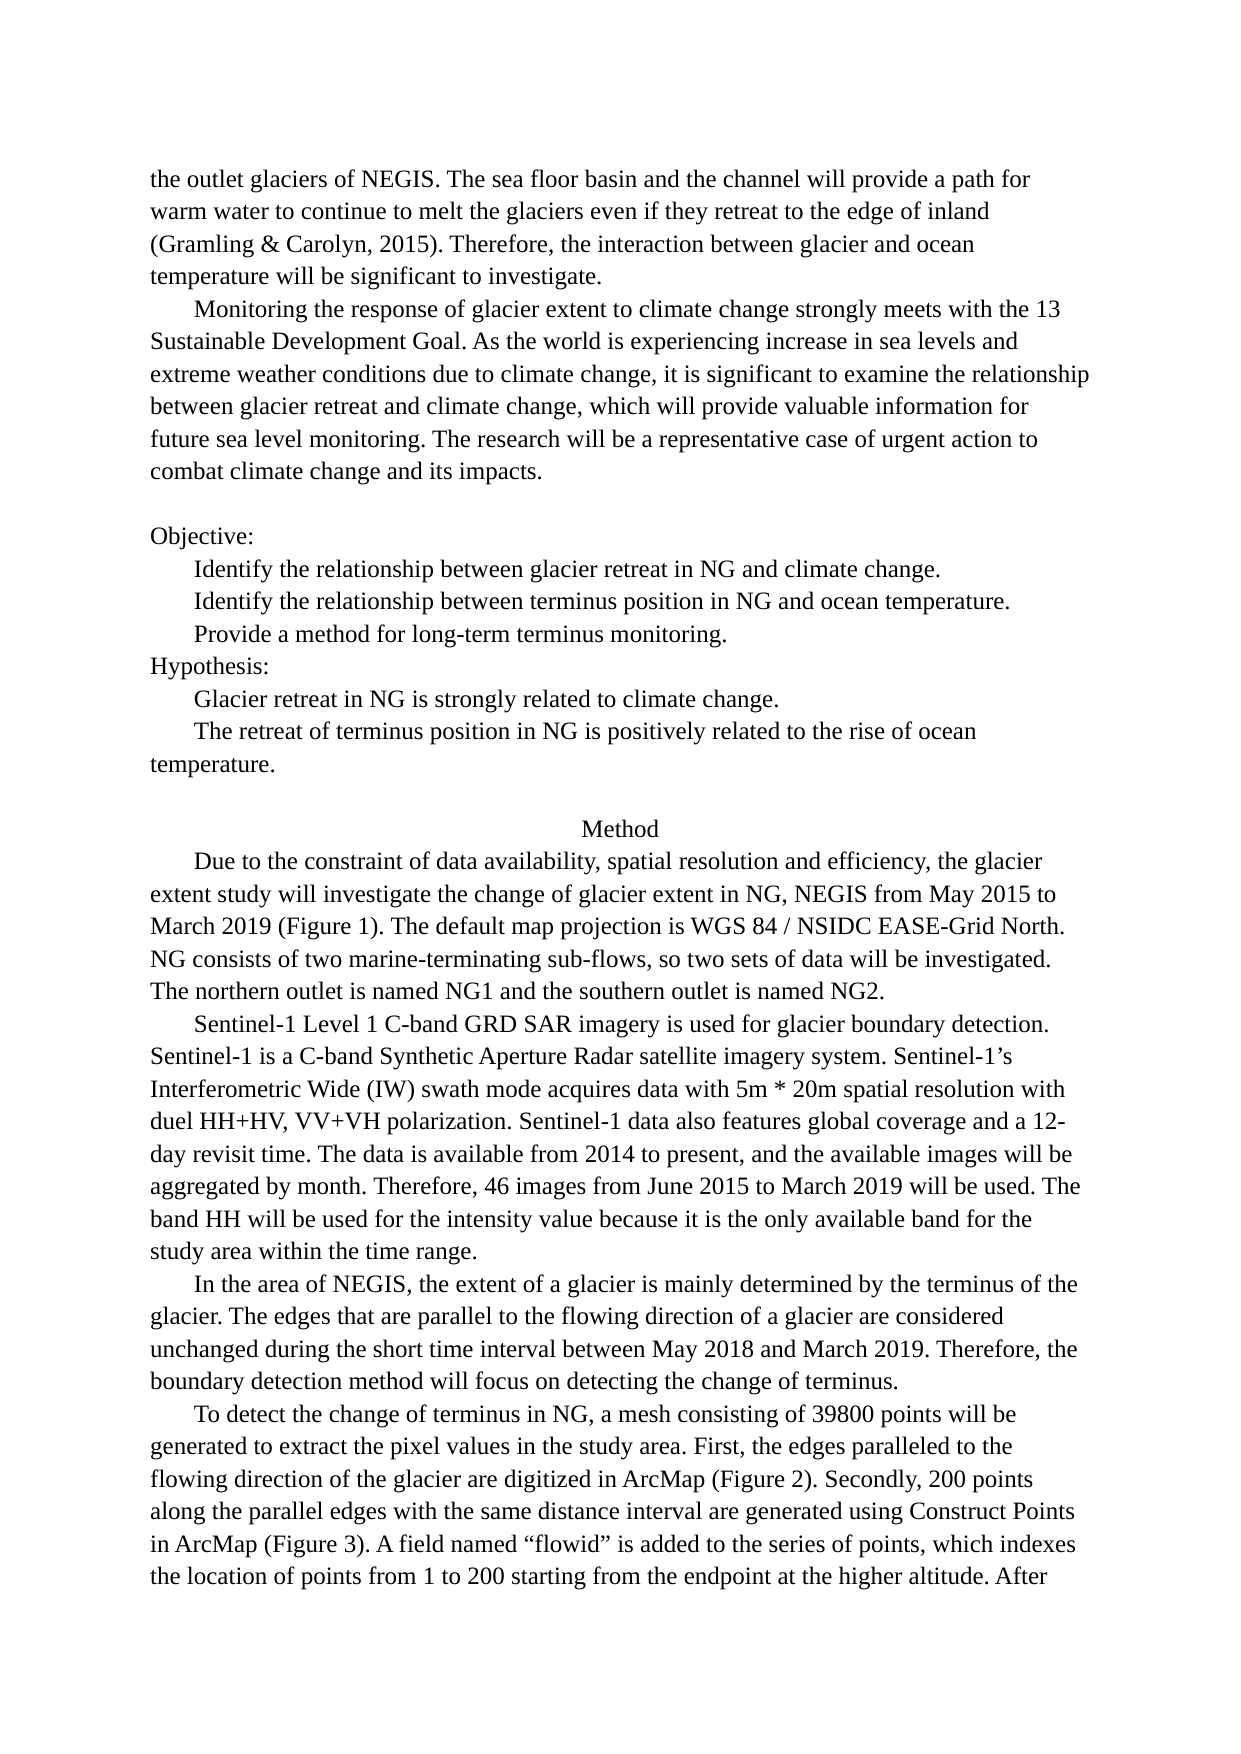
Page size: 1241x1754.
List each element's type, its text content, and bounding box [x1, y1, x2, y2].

text Identify the relationship between glacier retreat in NG and climate change. [150, 552, 1090, 584]
text Due to the constraint of data availability, spatial resolution and efficiency, the glacier extent study will investigate the change of glacier extent in NG, NEGIS from May 2015 to March 2019 (Figure 1). The default map projection is WGS 84 / NSIDC EASE-Grid North. NG consists of two marine-terminating sub-flows, so two sets of data will be investigated. The northern outlet is named NG1 and the southern outlet is named NG2. [150, 844, 1090, 1007]
text Provide a method for long-term terminus monitoring. [150, 617, 1090, 649]
text Monitoring the response of glacier extent to climate change strongly meets with the 13 Sustainable Development Goal. As the world is experiencing increase in sea levels and extreme weather conditions due to climate change, it is significant to examine the relationship between glacier retreat and climate change, which will provide valuable information for future sea level monitoring. The research will be a representative case of urgent action to combat climate change and its impacts. [150, 292, 1090, 487]
text Glacier retreat in NG is strongly related to climate change. [150, 682, 1090, 714]
text Sentinel-1 Level 1 C-band GRD SAR imagery is used for glacier boundary detection. Sentinel-1 is a C-band Synthetic Aperture Radar satellite imagery system. Sentinel-1’s Interferometric Wide (IW) swath mode acquires data with 5m * 20m spatial resolution with duel HH+HV, VV+VH polarization. Sentinel-1 data also features global coverage and a 12-day revisit time. The data is available from 2014 to present, and the available images will be aggregated by month. Therefore, 46 images from June 2015 to March 2019 will be used. The band HH will be used for the intensity value because it is the only available band for the study area within the time range. [150, 1007, 1090, 1267]
text In the area of NEGIS, the extent of a glacier is mainly determined by the terminus of the glacier. The edges that are parallel to the flowing direction of a glacier are considered unchanged during the short time interval between May 2018 and March 2019. Therefore, the boundary detection method will focus on detecting the change of terminus. [150, 1267, 1090, 1397]
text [150, 162, 1090, 292]
text Hypothesis: [150, 649, 1090, 682]
text Identify the relationship between terminus position in NG and ocean temperature. [150, 584, 1090, 617]
text Method [150, 812, 1090, 844]
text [150, 1397, 1090, 1592]
text The retreat of terminus position in NG is positively related to the rise of ocean temperature. [150, 714, 1090, 779]
text Objective: [150, 519, 1090, 552]
